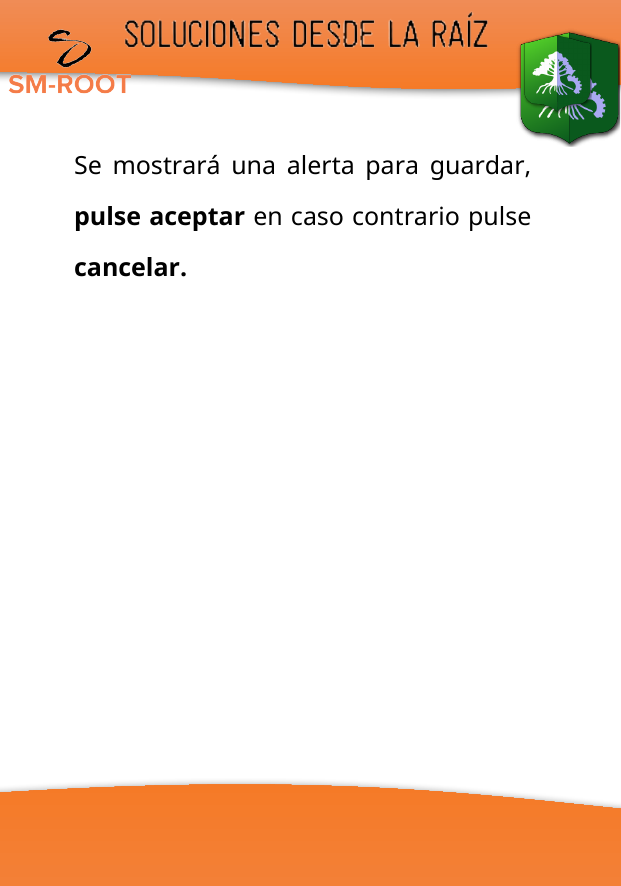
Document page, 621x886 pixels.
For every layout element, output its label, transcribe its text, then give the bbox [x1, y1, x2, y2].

picture [7, 28, 132, 100]
text Se mostrará una alerta para guardar, pulse aceptar en caso contrario pulse cancelar. [74, 148, 531, 284]
picture [516, 28, 621, 147]
